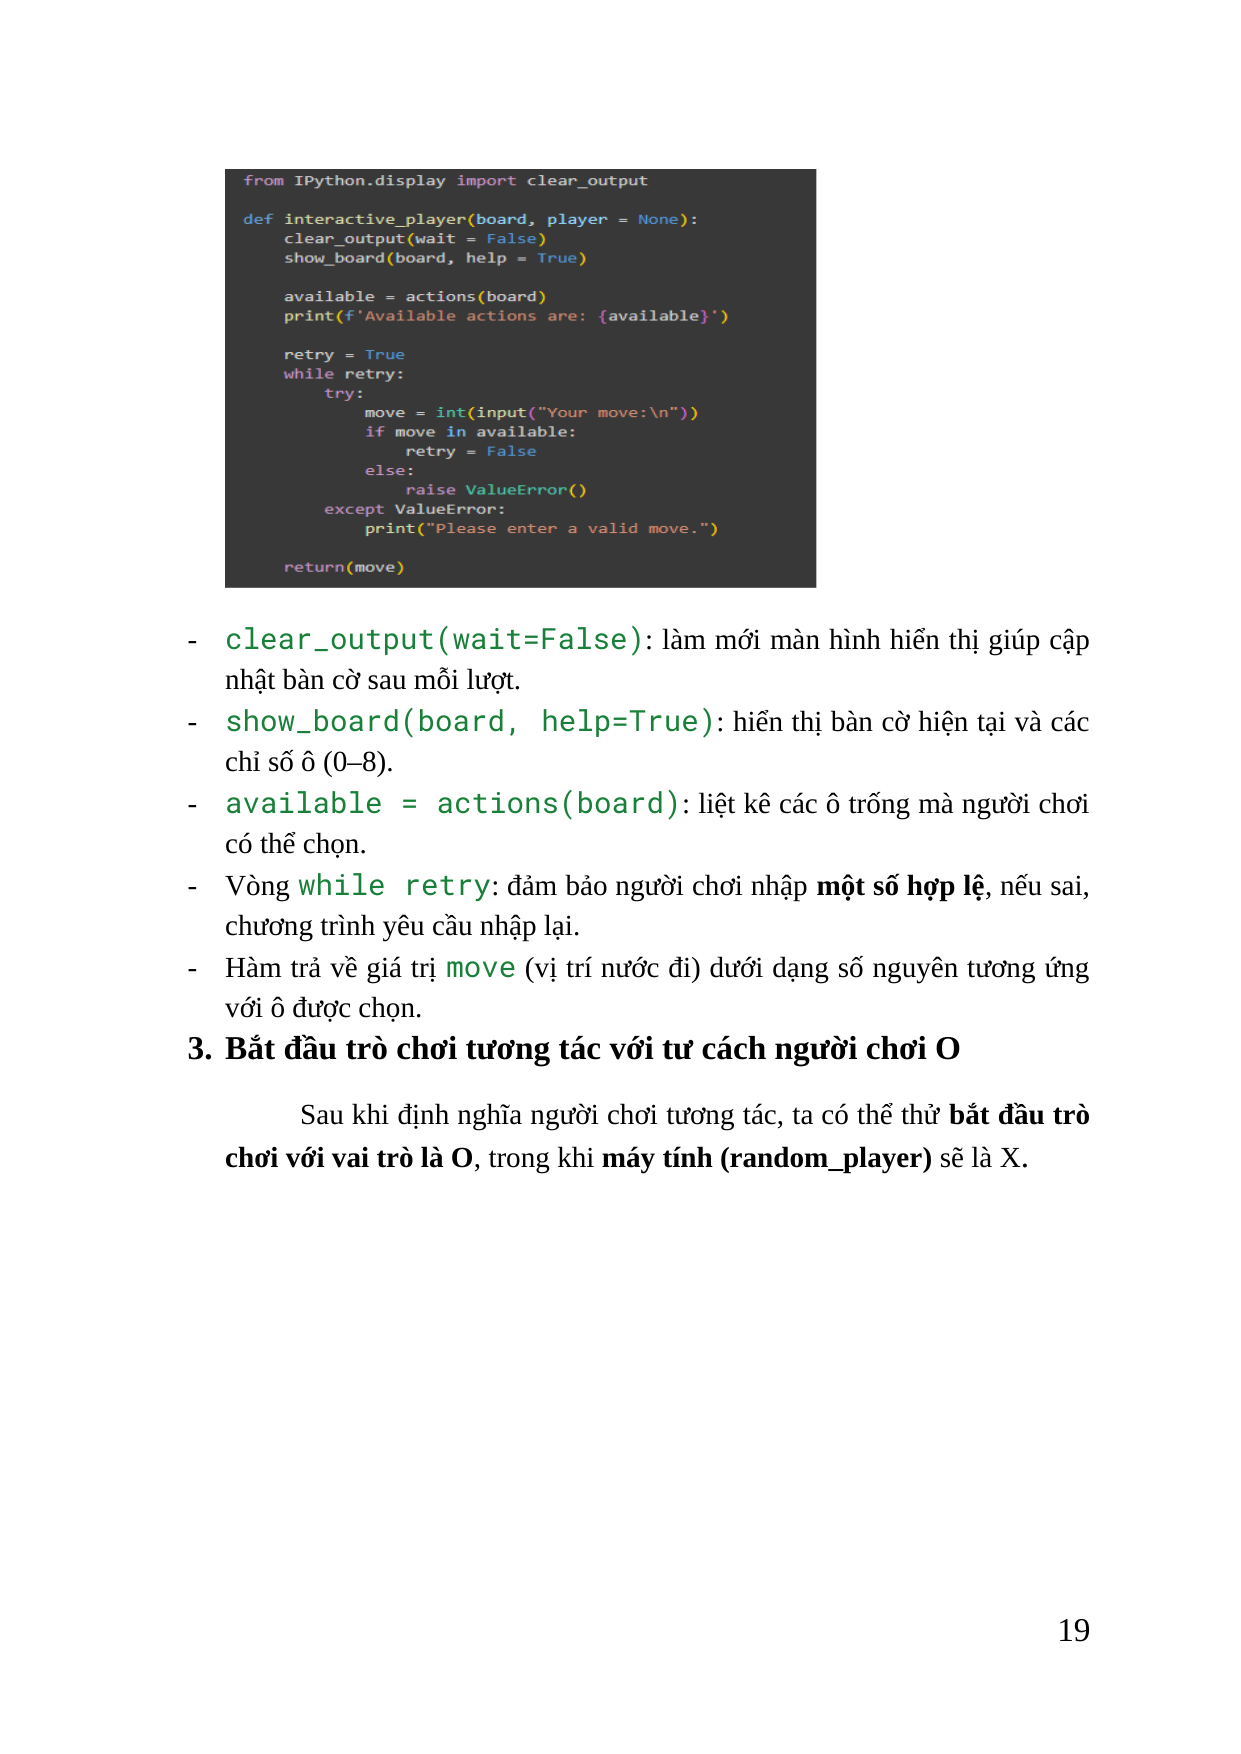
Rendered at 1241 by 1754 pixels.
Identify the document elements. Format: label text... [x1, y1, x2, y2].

text Sau khi định nghĩa người chơi tương tác, ta có thể thử bắt đầu trò chơi với vai trò là O, trong khi máy tính (random_player) sẽ là X. [225, 1097, 1090, 1175]
list show_board(board, help=True): hiển thị bàn cờ hiện tại và các chỉ số ô (0–8). [187, 701, 1090, 777]
subtitle Bắt đầu trò chơi tương tác với tư cách người chơi O [187, 1028, 1090, 1067]
list clear_output(wait=False): làm mới màn hình hiển thị giúp cập nhật bàn cờ sau mỗi lượt. [187, 618, 1090, 696]
picture [225, 169, 817, 588]
list Hàm trả về giá trị move (vị trí nước đi) dưới dạng số nguyên tương ứng với ô được chọn. [187, 946, 1090, 1023]
list available = actions(board): liệt kê các ô trống mà người chơi có thể chọn. [187, 782, 1090, 859]
list Vòng while retry: đảm bảo người chơi nhập một số hợp lệ, nếu sai, chương trình yêu cầu nhập lại. [187, 864, 1090, 941]
